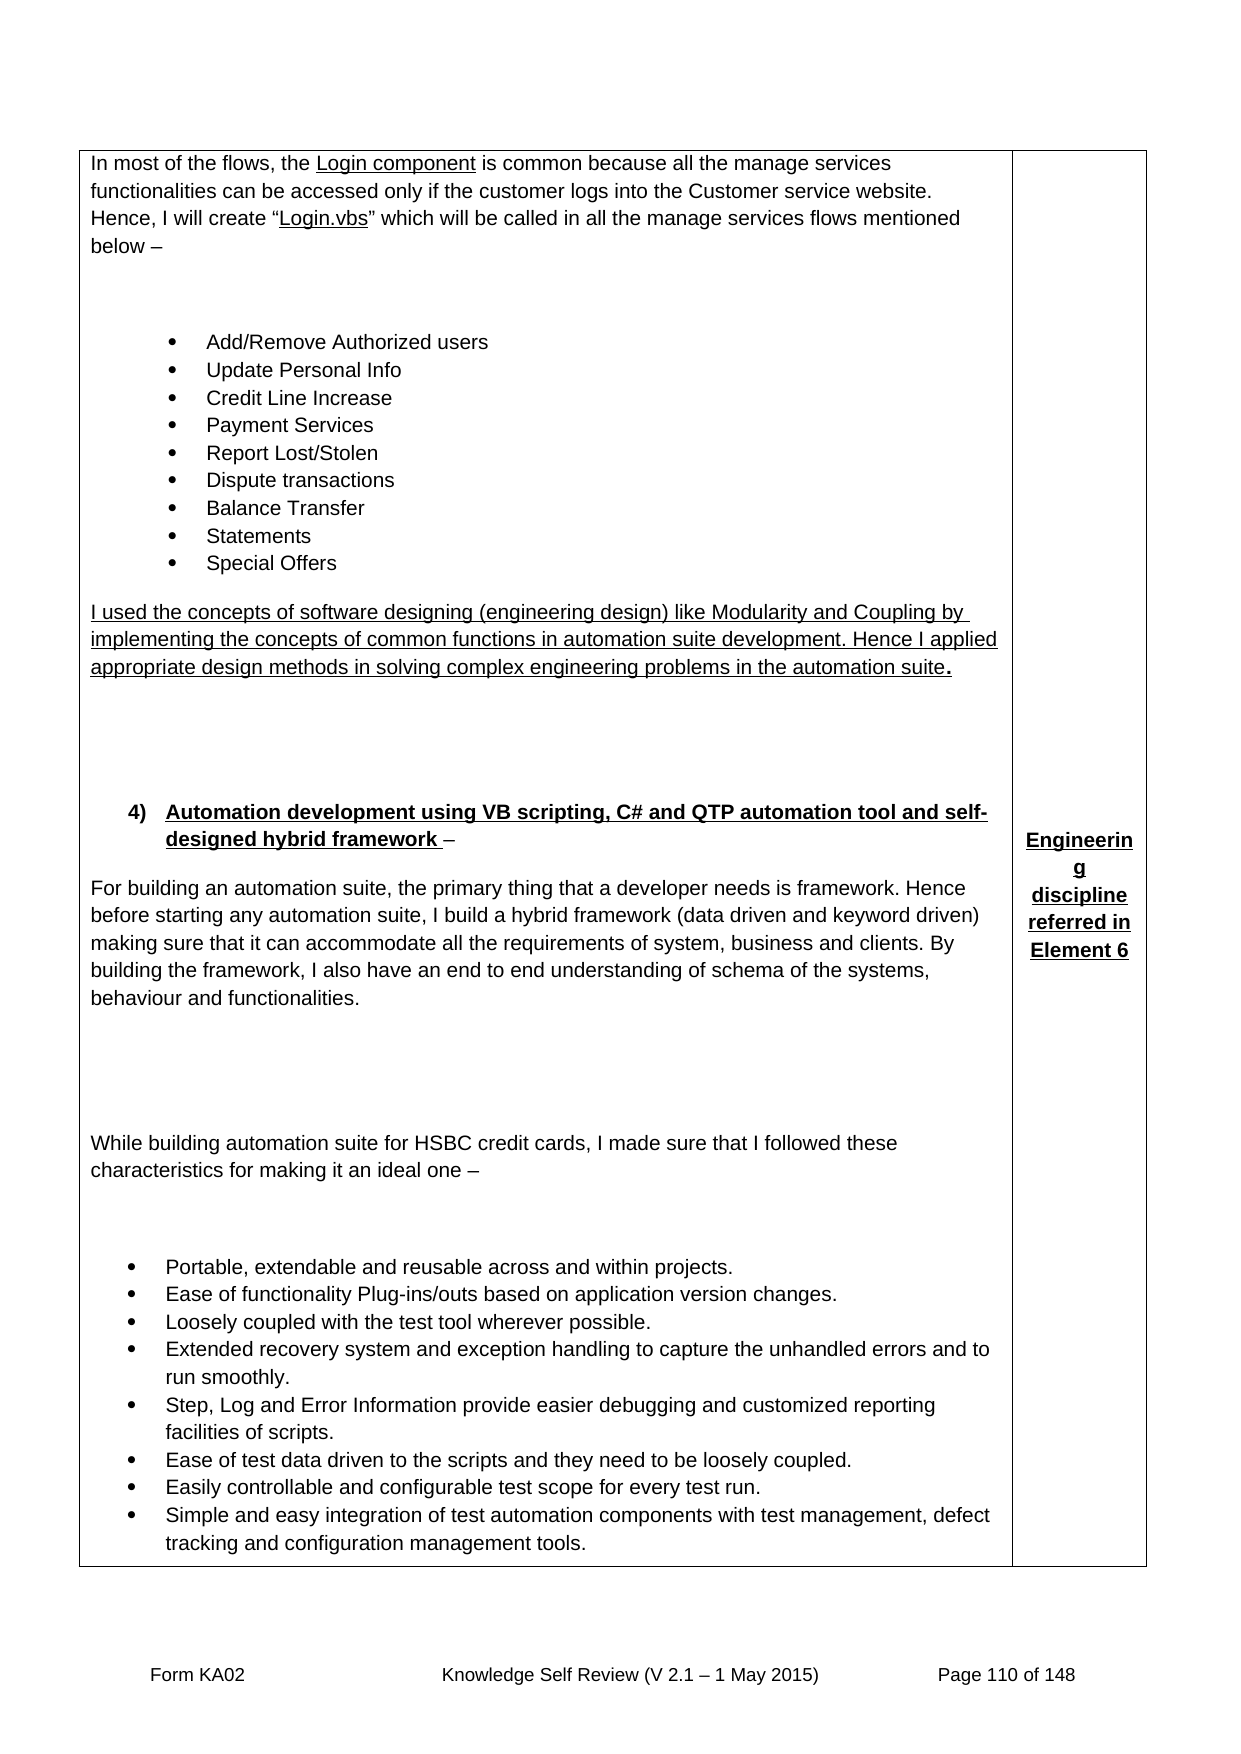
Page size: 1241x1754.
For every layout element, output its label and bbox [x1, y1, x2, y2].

table_header [80, 151, 1012, 1566]
table_header [1013, 151, 1146, 1566]
